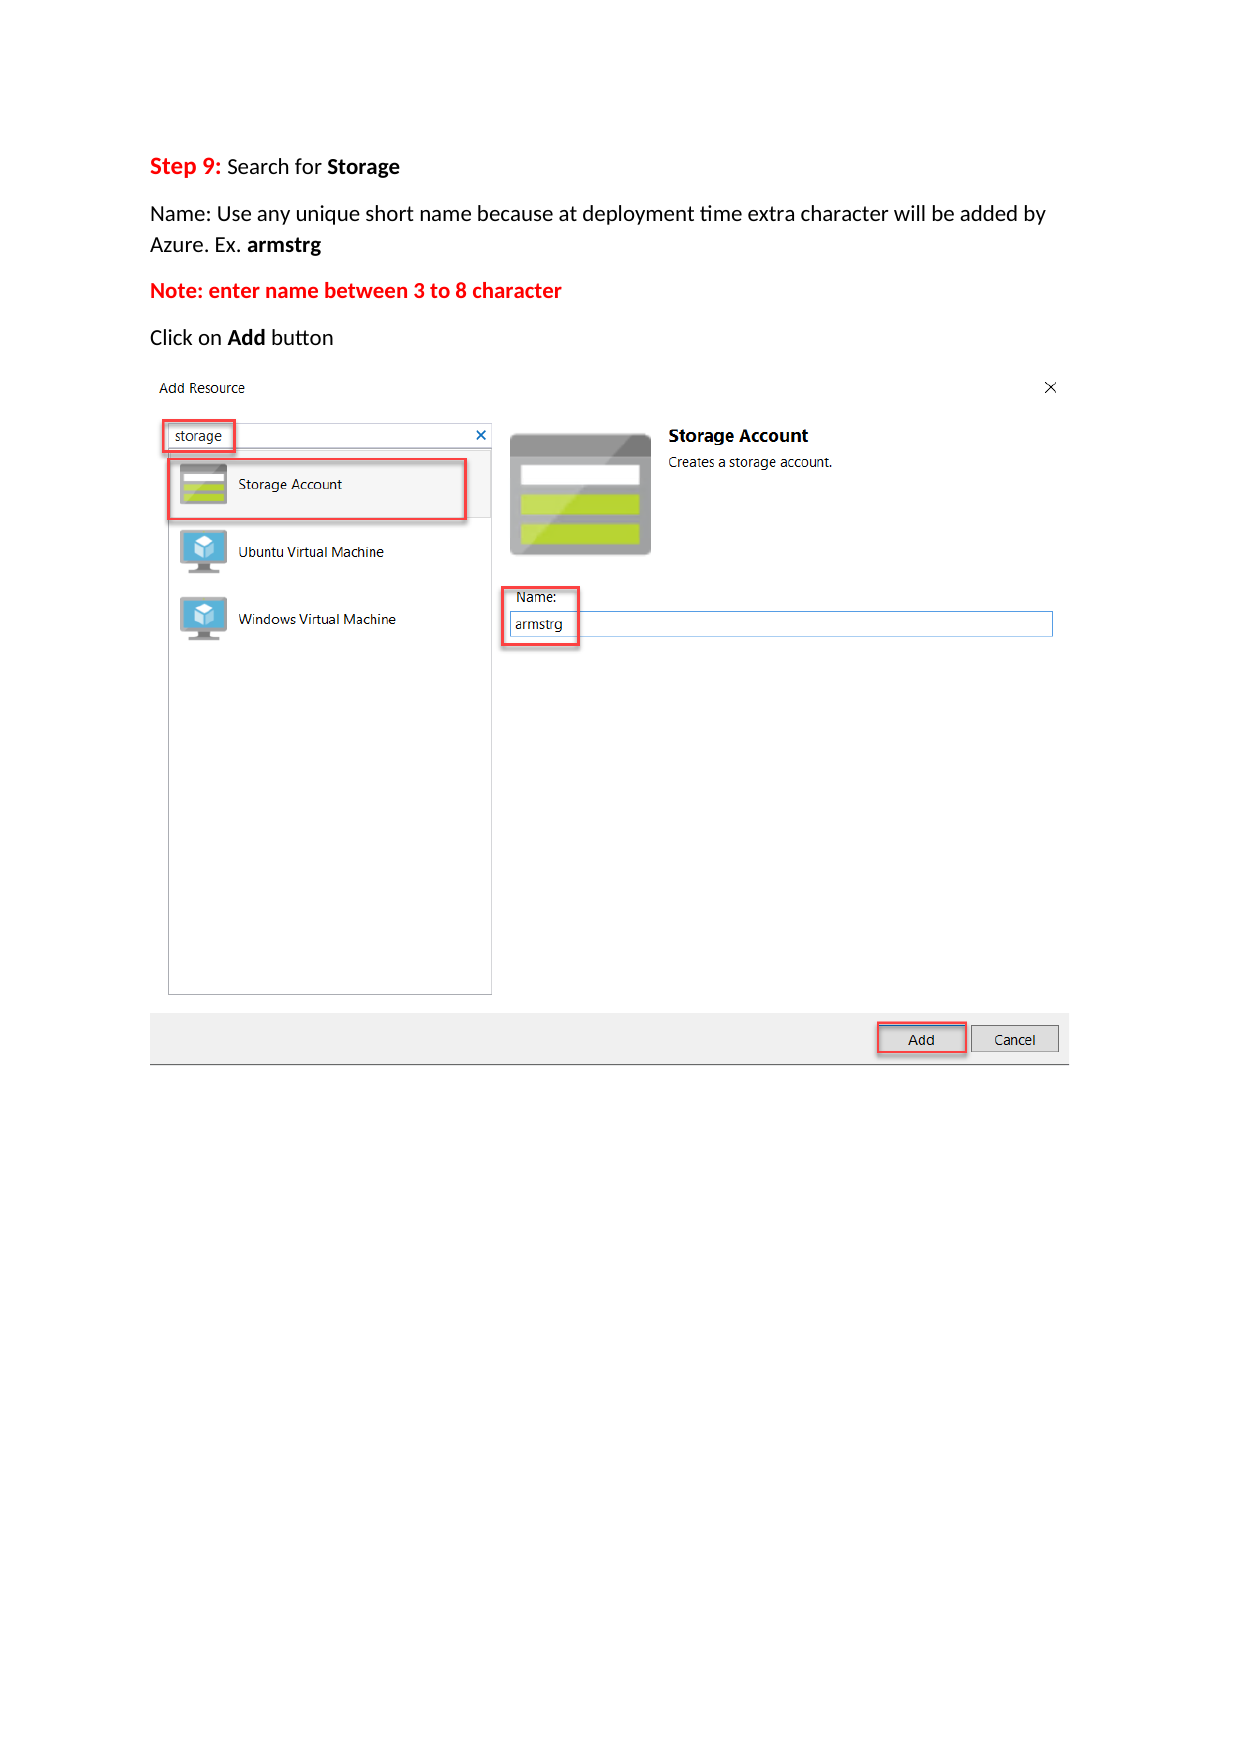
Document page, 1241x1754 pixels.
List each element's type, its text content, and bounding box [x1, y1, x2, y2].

text Step 9: Search for Storage [150, 150, 1090, 181]
text Note: enter name between 3 to 8 character [150, 277, 1090, 305]
text Click on Add button [150, 323, 1090, 352]
text Name: Use any unique short name because at deployment time extra character will be added by Azure. Ex. armstrg [150, 199, 1090, 258]
picture [150, 370, 1070, 1066]
